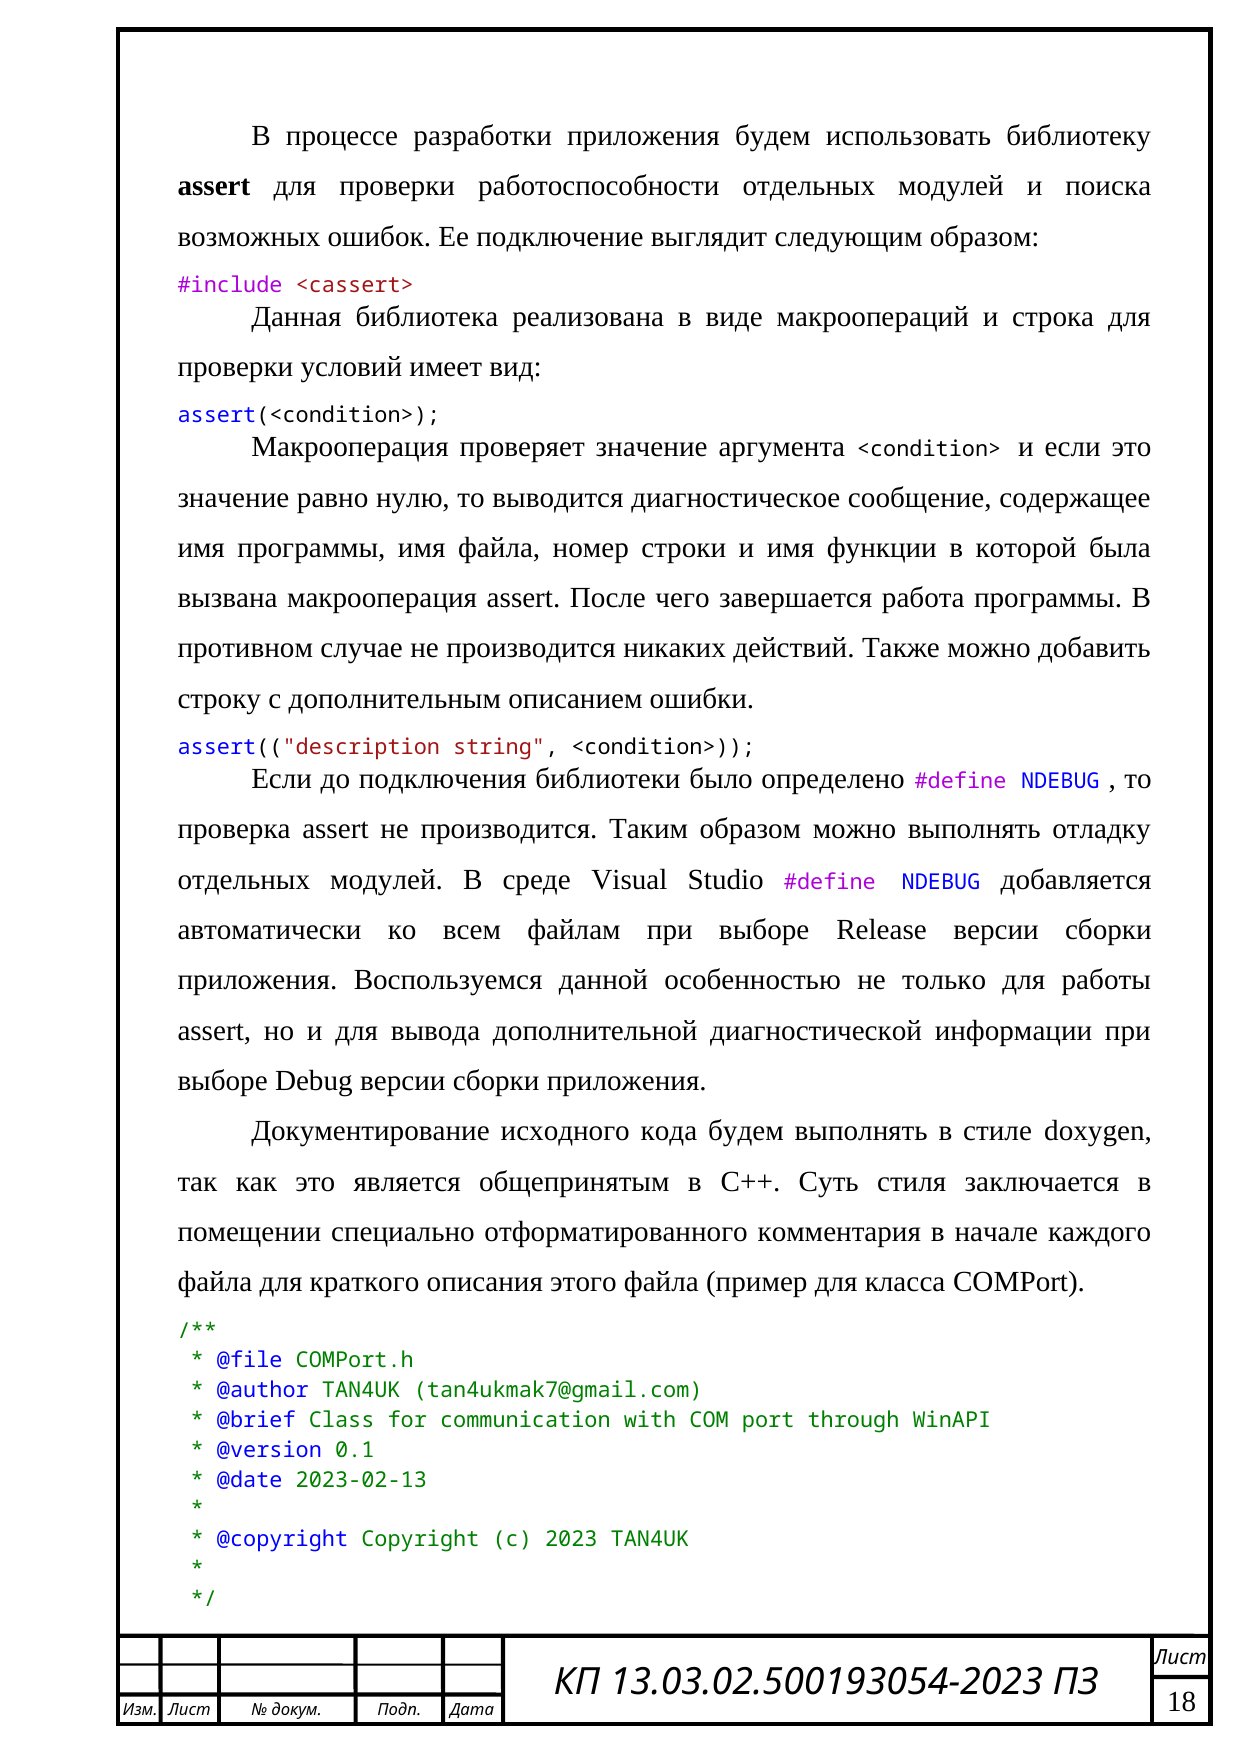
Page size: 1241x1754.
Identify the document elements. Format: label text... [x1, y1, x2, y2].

text */ [177, 1583, 1152, 1613]
text * @date 2023-02-13 [177, 1464, 1152, 1493]
text Если до подключения библиотеки было определено #define NDEBUG , то проверка assert не производится. Таким образом можно выполнять отладку отдельных модулей. В среде Visual Studio #define NDEBUG добавляется автоматически ко всем файлам при выборе Release версии сборки приложения. Воспользуемся данной особенностью не только для работы assert, но и для вывода дополнительной диагностической информации при выборе Debug версии сборки приложения. [177, 761, 1152, 1097]
text /** [177, 1315, 1152, 1344]
text * @version 0.1 [177, 1434, 1152, 1464]
text * [177, 1493, 1152, 1523]
text Документирование исходного кода будем выполнять в стиле doxygen, так как это является общепринятым в C++. Суть стиля заключается в помещении специально отформатированного комментария в начале каждого файла для краткого описания этого файла (пример для класса COMPort). [177, 1113, 1152, 1298]
text Данная библиотека реализована в виде макроопераций и строка для проверки условий имеет вид: [177, 299, 1152, 383]
text #include <cassert> [177, 269, 1152, 299]
text * @file COMPort.h [177, 1344, 1152, 1374]
text Макрооперация проверяет значение аргумента <condition> и если это значение равно нулю, то выводится диагностическое сообщение, содержащее имя программы, имя файла, номер строки и имя функции в которой была вызвана макрооперация assert. После чего завершается работа программы. В противном случае не производится никаких действий. Также можно добавить строку с дополнительным описанием ошибки. [177, 429, 1152, 714]
text В процессе разработки приложения будем использовать библиотеку assert для проверки работоспособности отдельных модулей и поиска возможных ошибок. Ее подключение выглядит следующим образом: [177, 118, 1152, 252]
text * @author TAN4UK (tan4ukmak7@gmail.com) [177, 1374, 1152, 1404]
text * @brief Class for communication with COM port through WinAPI [177, 1404, 1152, 1434]
text assert(("description string", <condition>)); [177, 731, 1152, 761]
text * [177, 1553, 1152, 1583]
text assert(<condition>); [177, 399, 1152, 429]
text * @copyright Copyright (c) 2023 TAN4UK [177, 1523, 1152, 1553]
